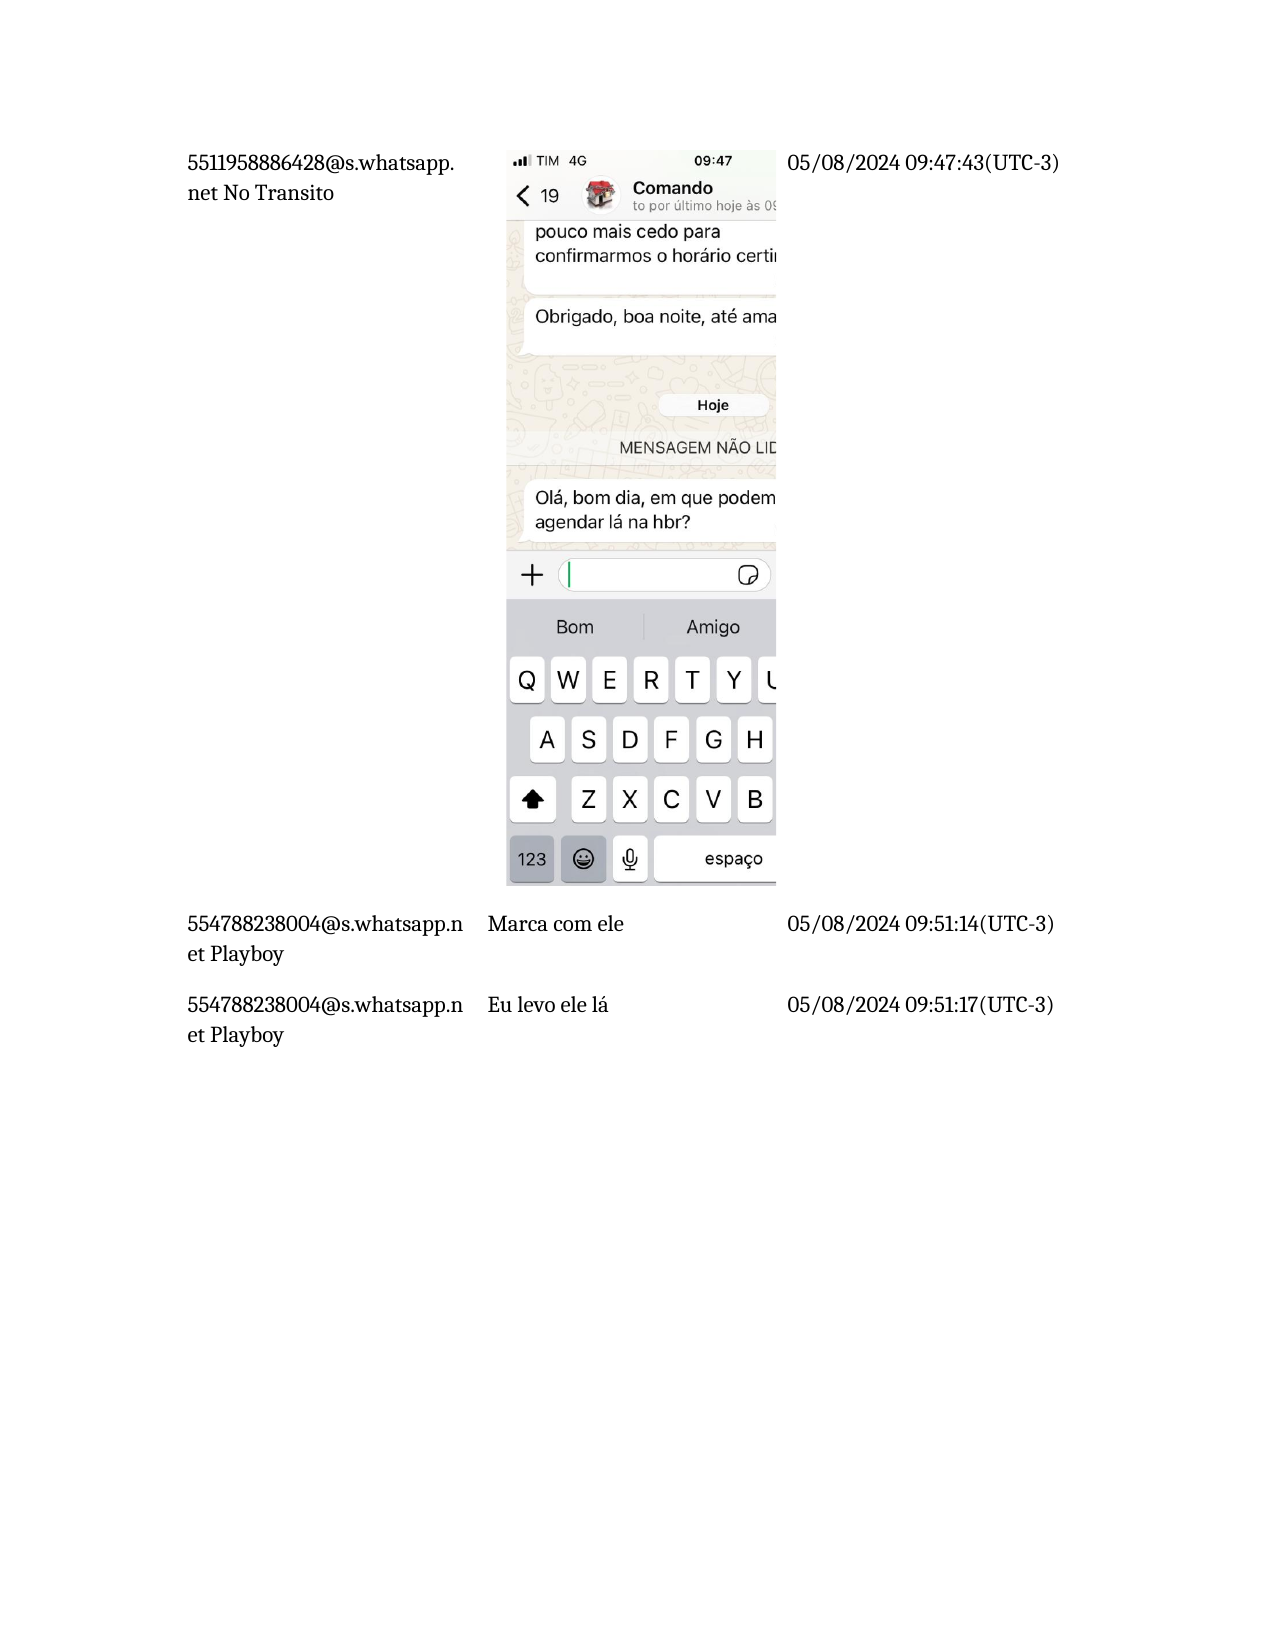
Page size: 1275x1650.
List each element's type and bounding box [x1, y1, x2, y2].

picture [506, 150, 777, 886]
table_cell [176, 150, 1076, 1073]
